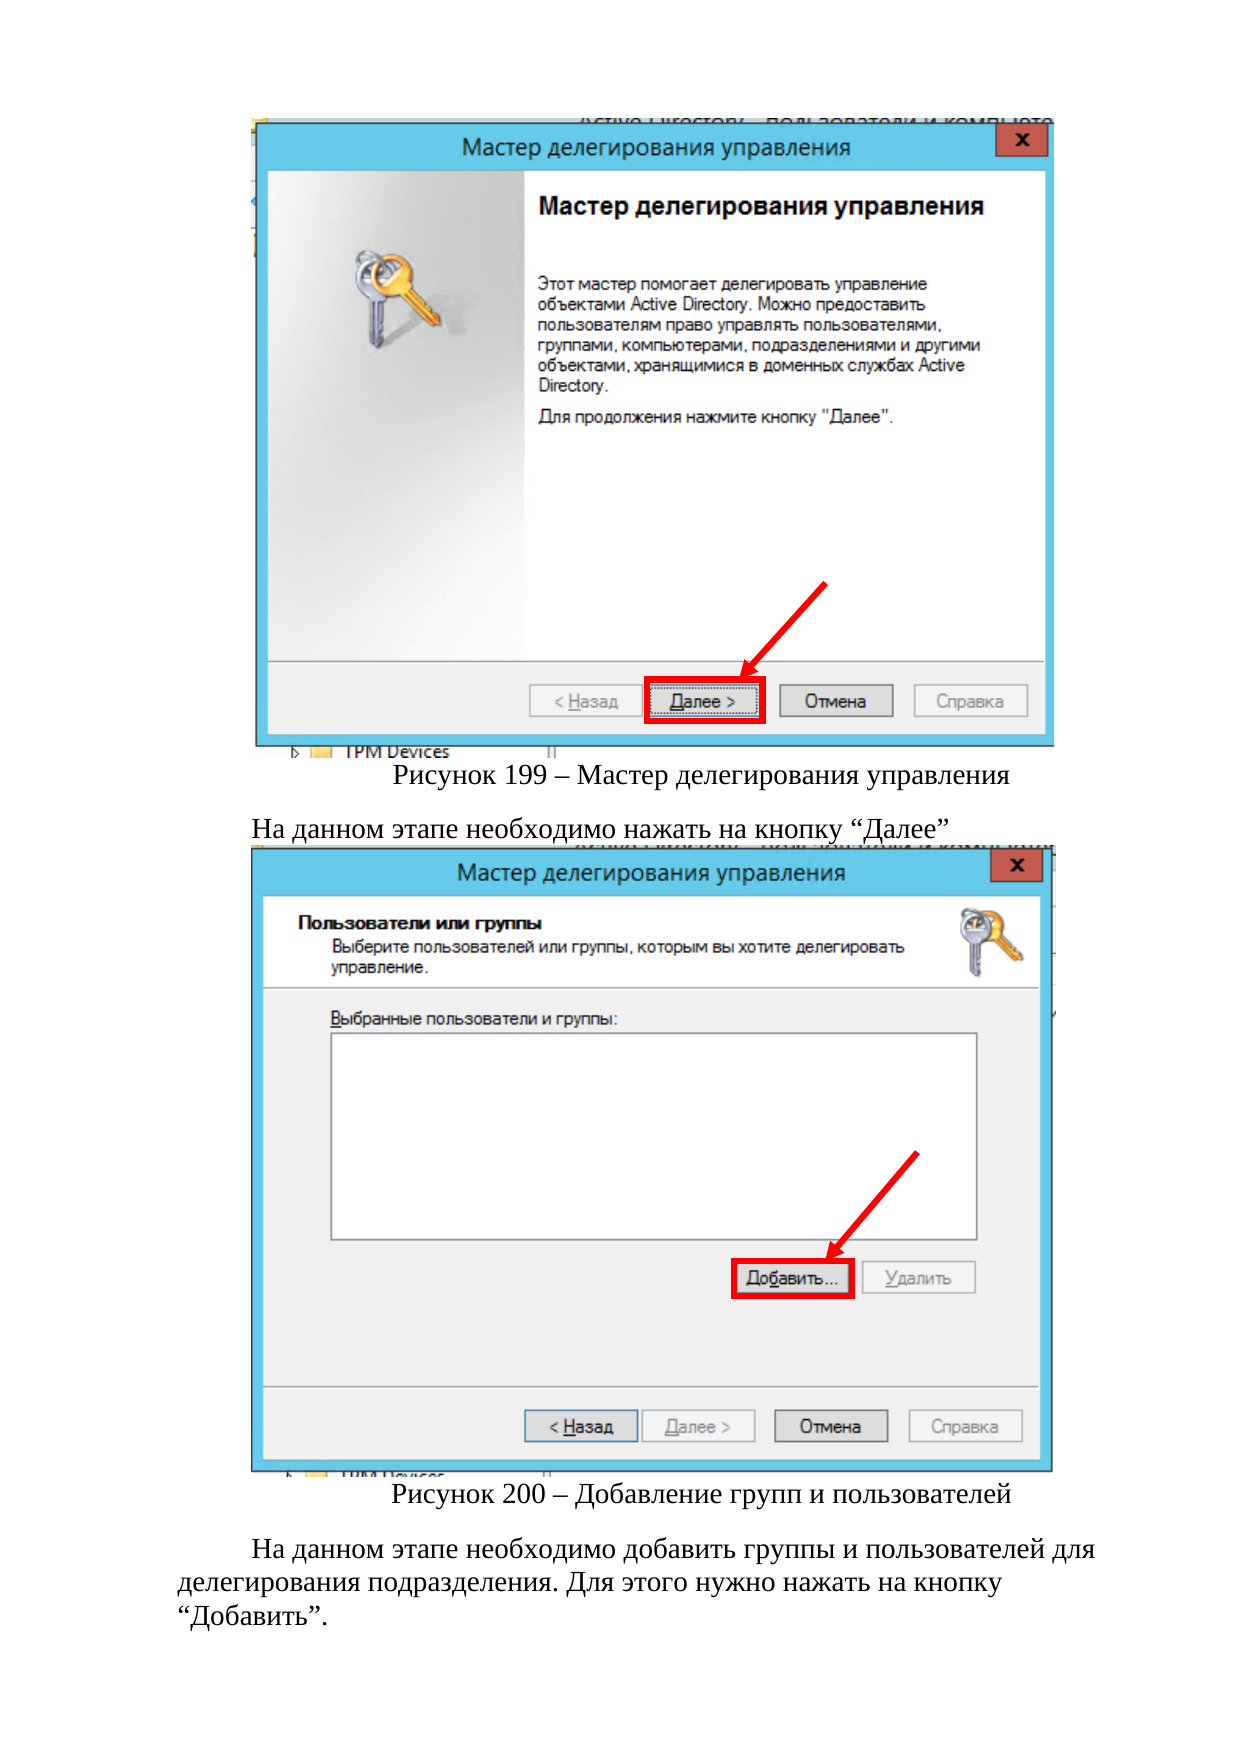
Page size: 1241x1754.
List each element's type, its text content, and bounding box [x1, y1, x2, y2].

picture [251, 845, 1056, 1477]
text Рисунок – Мастер делегирования управления [177, 757, 1152, 791]
text На данном этапе необходимо добавить группы и пользователей для делегирования подразделения. Для этого нужно нажать на кнопку “Добавить”. [177, 1531, 1152, 1632]
picture [251, 118, 1055, 758]
text Рисунок – Добавление групп и пользователей [177, 1477, 1152, 1510]
text На данном этапе необходимо нажать на кнопку “Далее” [177, 812, 1152, 845]
